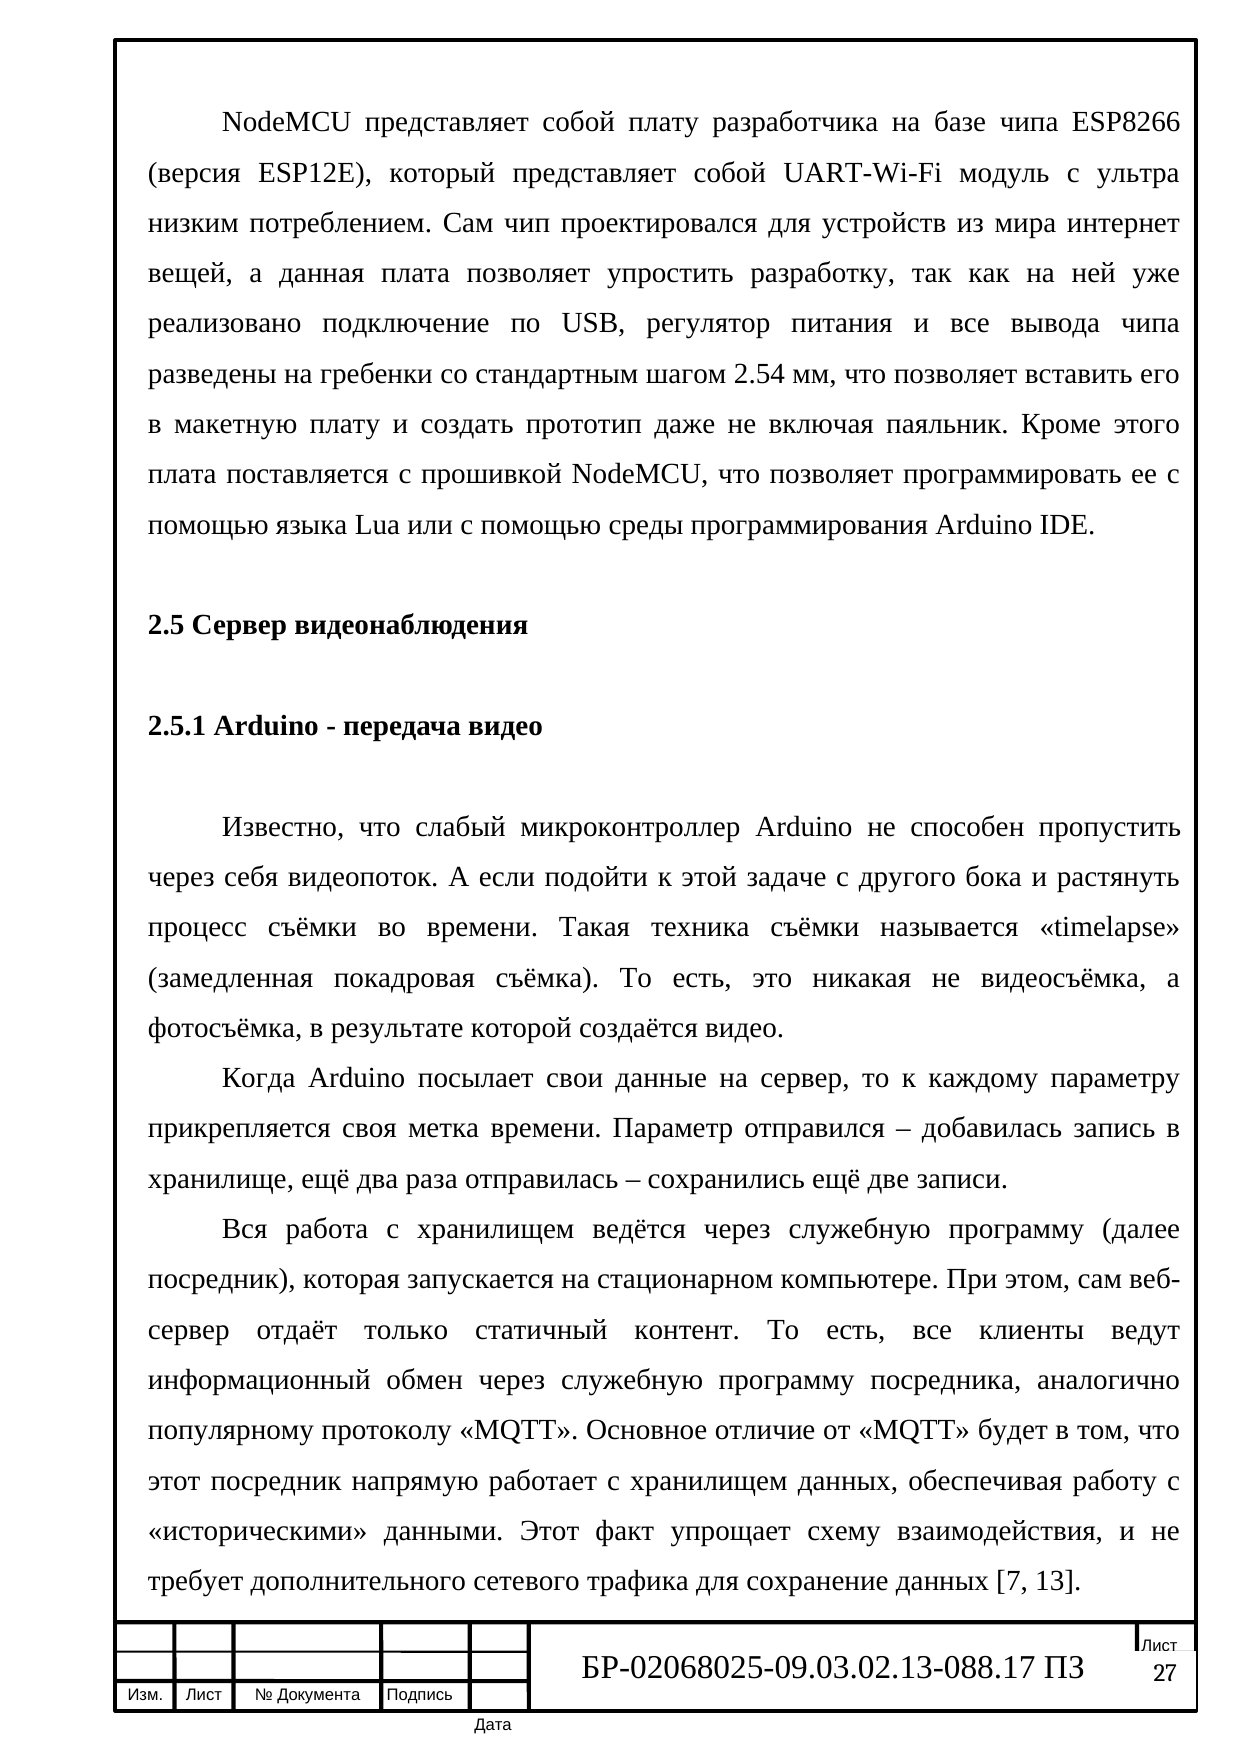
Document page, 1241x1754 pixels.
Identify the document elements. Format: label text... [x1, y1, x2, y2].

text NodeMCU представляет собой плату разработчика на базе чипа ESP8266 (версия ESP12E), который представляет собой UART-Wi-Fi модуль с ультра низким потреблением. Сам чип проектировался для устройств из мира интернет вещей, а данная плата позволяет упростить разработку, так как на ней уже реализовано подключение по USB, регулятор питания и все вывода чипа разведены на гребенки со стандартным шагом 2.54 мм, что позволяет вставить его в макетную плату и создать прототип даже не включая паяльник. Кроме этого плата поставляется с прошивкой NodeMCU, что позволяет программировать ее с помощью языка Lua или с помощью среды программирования Arduino IDE. [148, 104, 1181, 540]
subtitle 2.5.1 Arduino - передача видео [148, 708, 1181, 742]
subtitle 2.5 Сервер видеонаблюдения [148, 607, 1181, 641]
text Вся работа с хранилищем ведётся через служебную программу (далее посредник), которая запускается на стационарном компьютере. При этом, сам веб-сервер отдаёт только статичный контент. То есть, все клиенты ведут информационный обмен через служебную программу посредника, аналогично популярному протоколу «MQTT». Основное отличие от «MQTT» будет в том, что этот посредник напрямую работает с хранилищем данных, обеспечивая работу с «историческими» данными. Этот факт упрощает схему взаимодействия, и не требует дополнительного сетевого трафика для сохранение данных [7, 13]. [148, 1211, 1181, 1597]
text Известно, что слабый микроконтроллер Arduino не способен пропустить через себя видеопоток. А если подойти к этой задаче с другого бока и растянуть процесс съёмки во времени. Такая техника съёмки называется «timelapse» (замедленная покадровая съёмка). То есть, это никакая не видеосъёмка, а фотосъёмка, в результате которой создаётся видео. [148, 809, 1181, 1043]
text Когда Arduino посылает свои данные на сервер, то к каждому параметру прикрепляется своя метка времени. Параметр отправился – добавилась запись в хранилище, ещё два раза отправилась – сохранились ещё две записи. [148, 1060, 1181, 1194]
